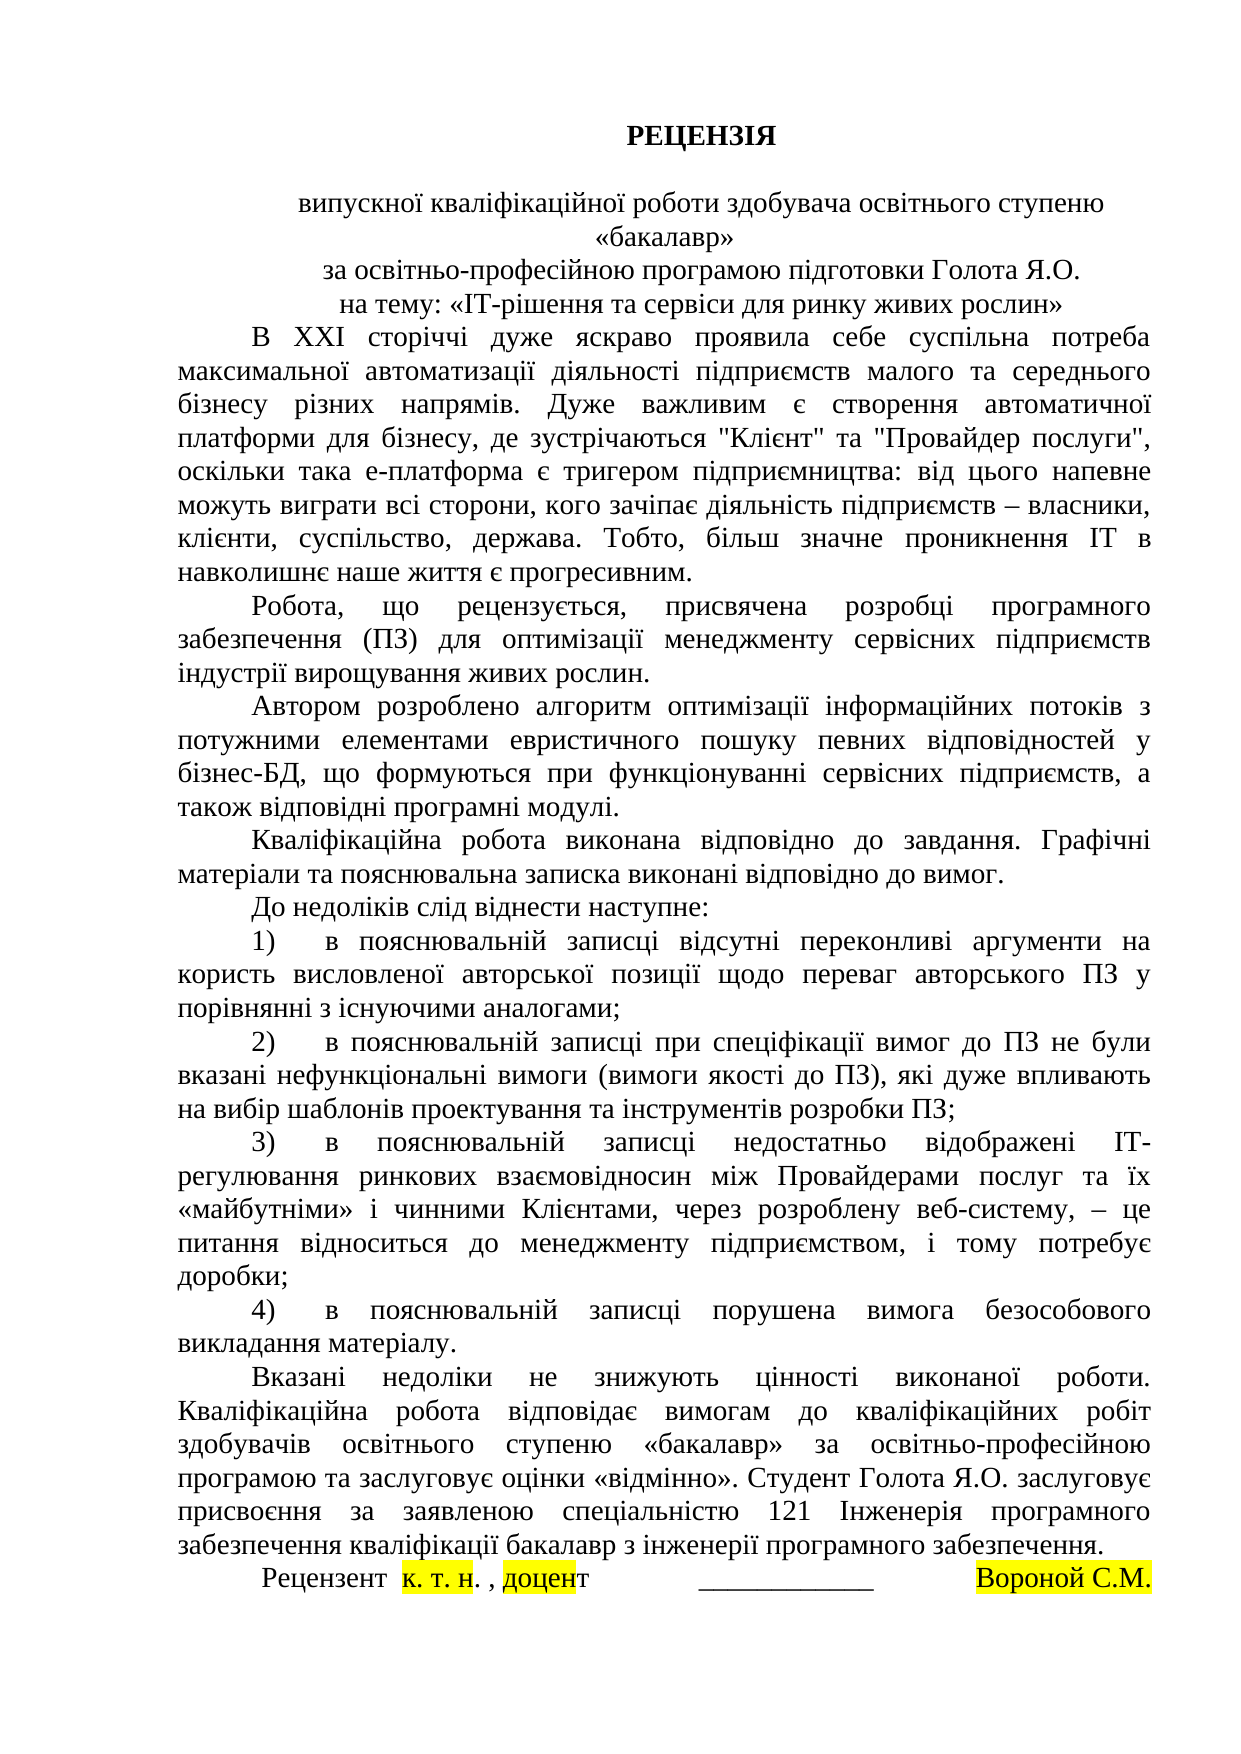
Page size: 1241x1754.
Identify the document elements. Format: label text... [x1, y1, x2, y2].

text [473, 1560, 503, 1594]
text випускної кваліфікаційної роботи здобувача освітнього ступеню «бакалавр» [177, 185, 1152, 252]
text Рецензент к. т. н. , доцент ____________ Вороной С.М. [177, 1560, 402, 1594]
text Робота, що рецензується, присвячена розробці програмного забезпечення (ПЗ) для оптимізації менеджменту сервісних підприємств індустрії вирощування живих рослин. [177, 588, 1152, 688]
list в пояснювальній записці недостатньо відображені ІТ-регулювання ринкових взаємовідносин між Провайдерами послуг та їх «майбутніми» і чинними Клієнтами, через розроблену веб-систему, – це питання відноситься до менеджменту підприємством, і тому потребує доробки; [177, 1124, 1152, 1292]
text Рецензент к. т. н. , доцент ____________ Вороной С.М. [576, 1560, 976, 1594]
text В ХХІ сторіччі дуже яскраво проявила себе суспільна потреба максимальної автоматизації діяльності підприємств малого та середнього бізнесу різних напрямів. Дуже важливим є створення автоматичної платформи для бізнесу, де зустрічаються "Клієнт" та "Провайдер послуги", оскільки така е-платформа є тригером підприємництва: від цього напевне можуть виграти всі сторони, кого зачіпає діяльність підприємств – власники, клієнти, суспільство, держава. Тобто, більш значне проникнення ІТ в навколишнє наше життя є прогресивним. [177, 319, 1152, 588]
text Вказані недоліки не знижують цінності виконаної роботи. Кваліфікаційна робота відповідає вимогам до кваліфікаційних робіт здобувачів освітнього ступеню «бакалавр» за освітньо-професійною програмою та заслуговує оцінки «відмінно». Студент Голота Я.О. заслуговує присвоєння за заявленою спеціальністю 121 Інженерія програмного забезпечення кваліфікації бакалавр з інженерії програмного забезпечення. [177, 1359, 1152, 1560]
text Автором розроблено алгоритм оптимізації інформаційних потоків з потужними елементами евристичного пошуку певних відповідностей у бізнес-БД, що формуються при функціонуванні сервісних підприємств, а також відповідні програмні модулі. [177, 688, 1152, 822]
text на тему: «ІТ-рішення та сервіси для ринку живих рослин» [177, 286, 1152, 319]
list в пояснювальній записці порушена вимога безособового викладання матеріалу. [177, 1292, 1152, 1359]
list в пояснювальній записці відсутні переконливі аргументи на користь висловленої авторської позиції щодо переваг авторського ПЗ у порівнянні з існуючими аналогами; [177, 923, 1152, 1024]
text До недоліків слід віднести наступне: [177, 889, 1152, 923]
list в пояснювальній записці при спеціфікації вимог до ПЗ не були вказані нефункціональні вимоги (вимоги якості до ПЗ), які дуже впливають на вибір шаблонів проектування та інструментів розробки ПЗ; [177, 1024, 1152, 1124]
text за освітньо-професійною програмою підготовки Голота Я.О. [177, 252, 1152, 286]
text Кваліфікаційна робота виконана відповідно до завдання. Графічні матеріали та пояснювальна записка виконані відповідно до вимог. [177, 822, 1152, 889]
text РЕЦЕНЗІЯ [177, 118, 1152, 152]
